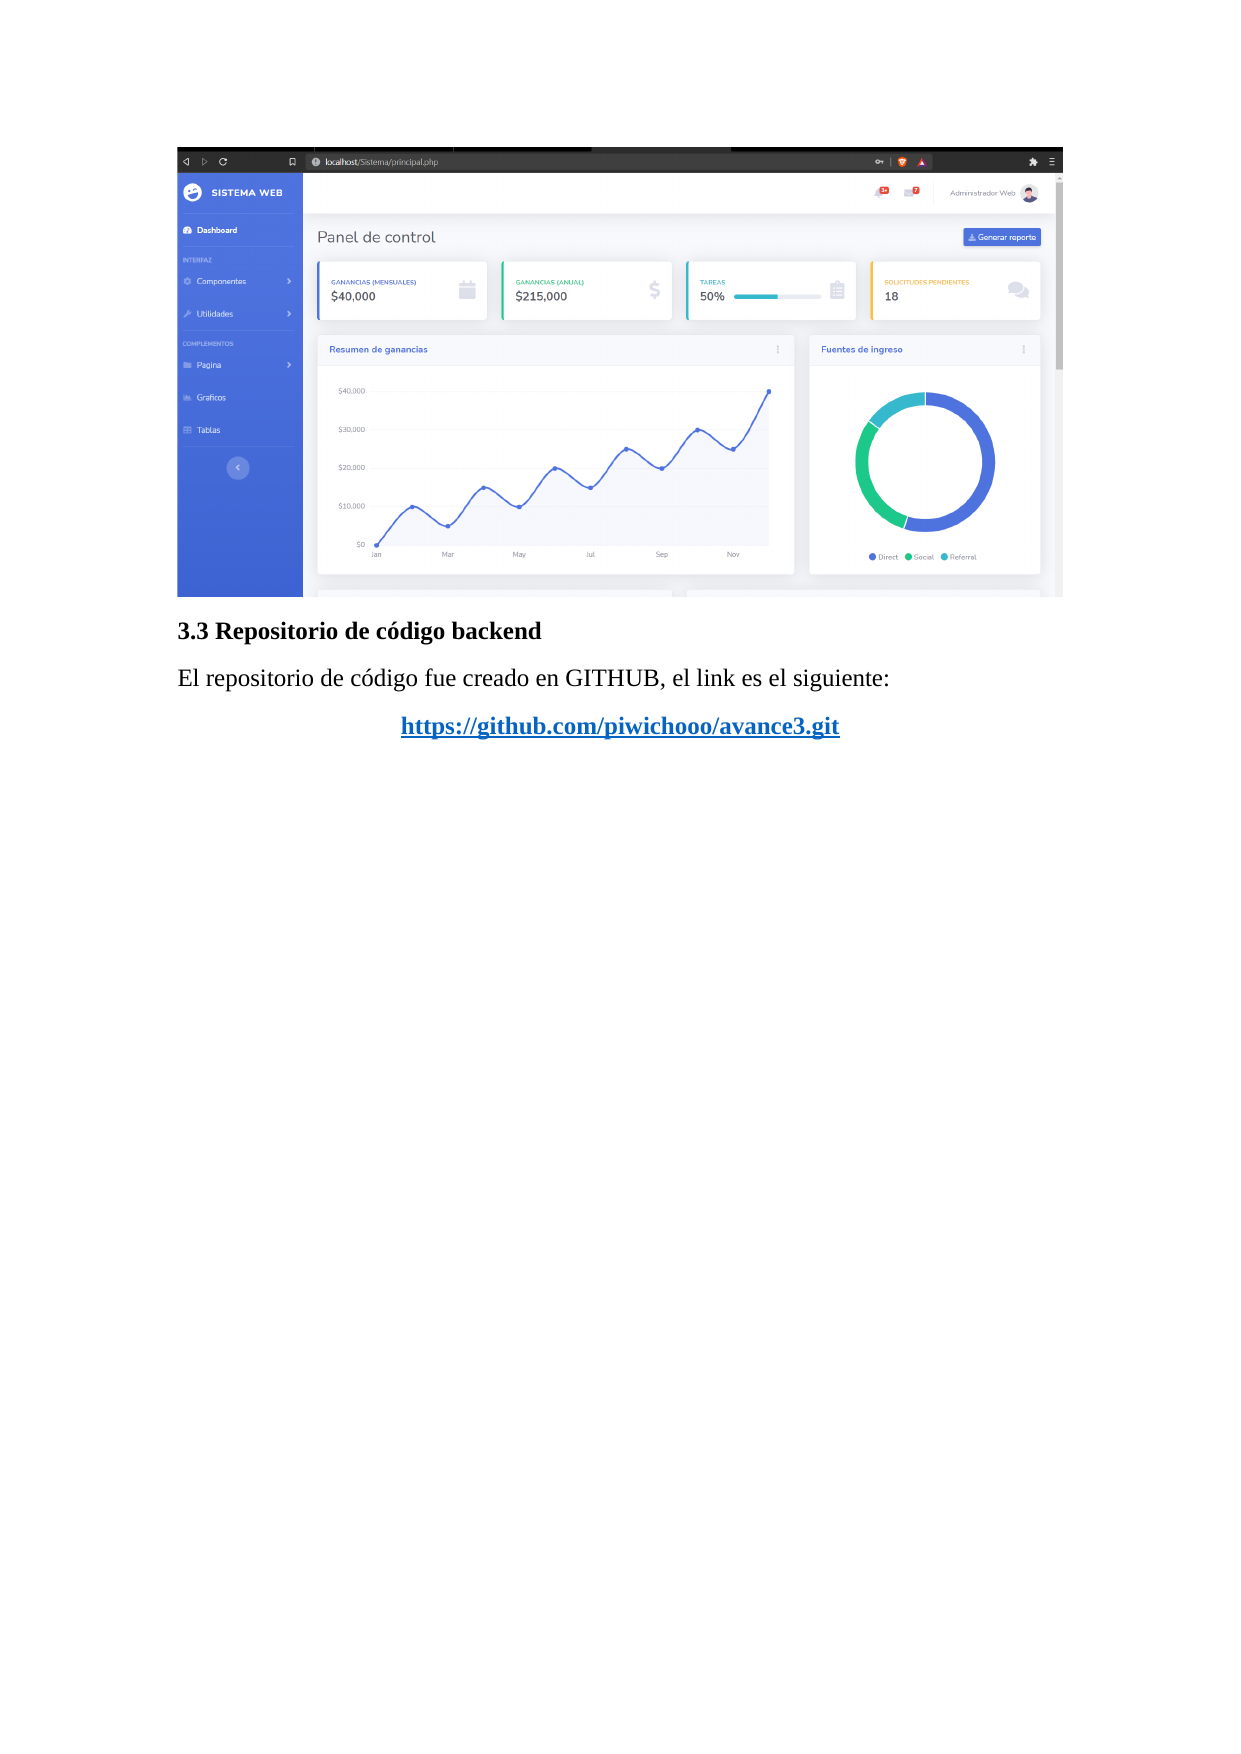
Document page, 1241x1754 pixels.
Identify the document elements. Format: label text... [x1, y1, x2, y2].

picture [177, 147, 1063, 597]
text 3.3 Repositorio de código backend [177, 616, 1063, 644]
text https://github.com/piwichooo/avance3.git [177, 711, 1063, 740]
text El repositorio de código fue creado en GITHUB, el link es el siguiente: [177, 663, 1063, 692]
